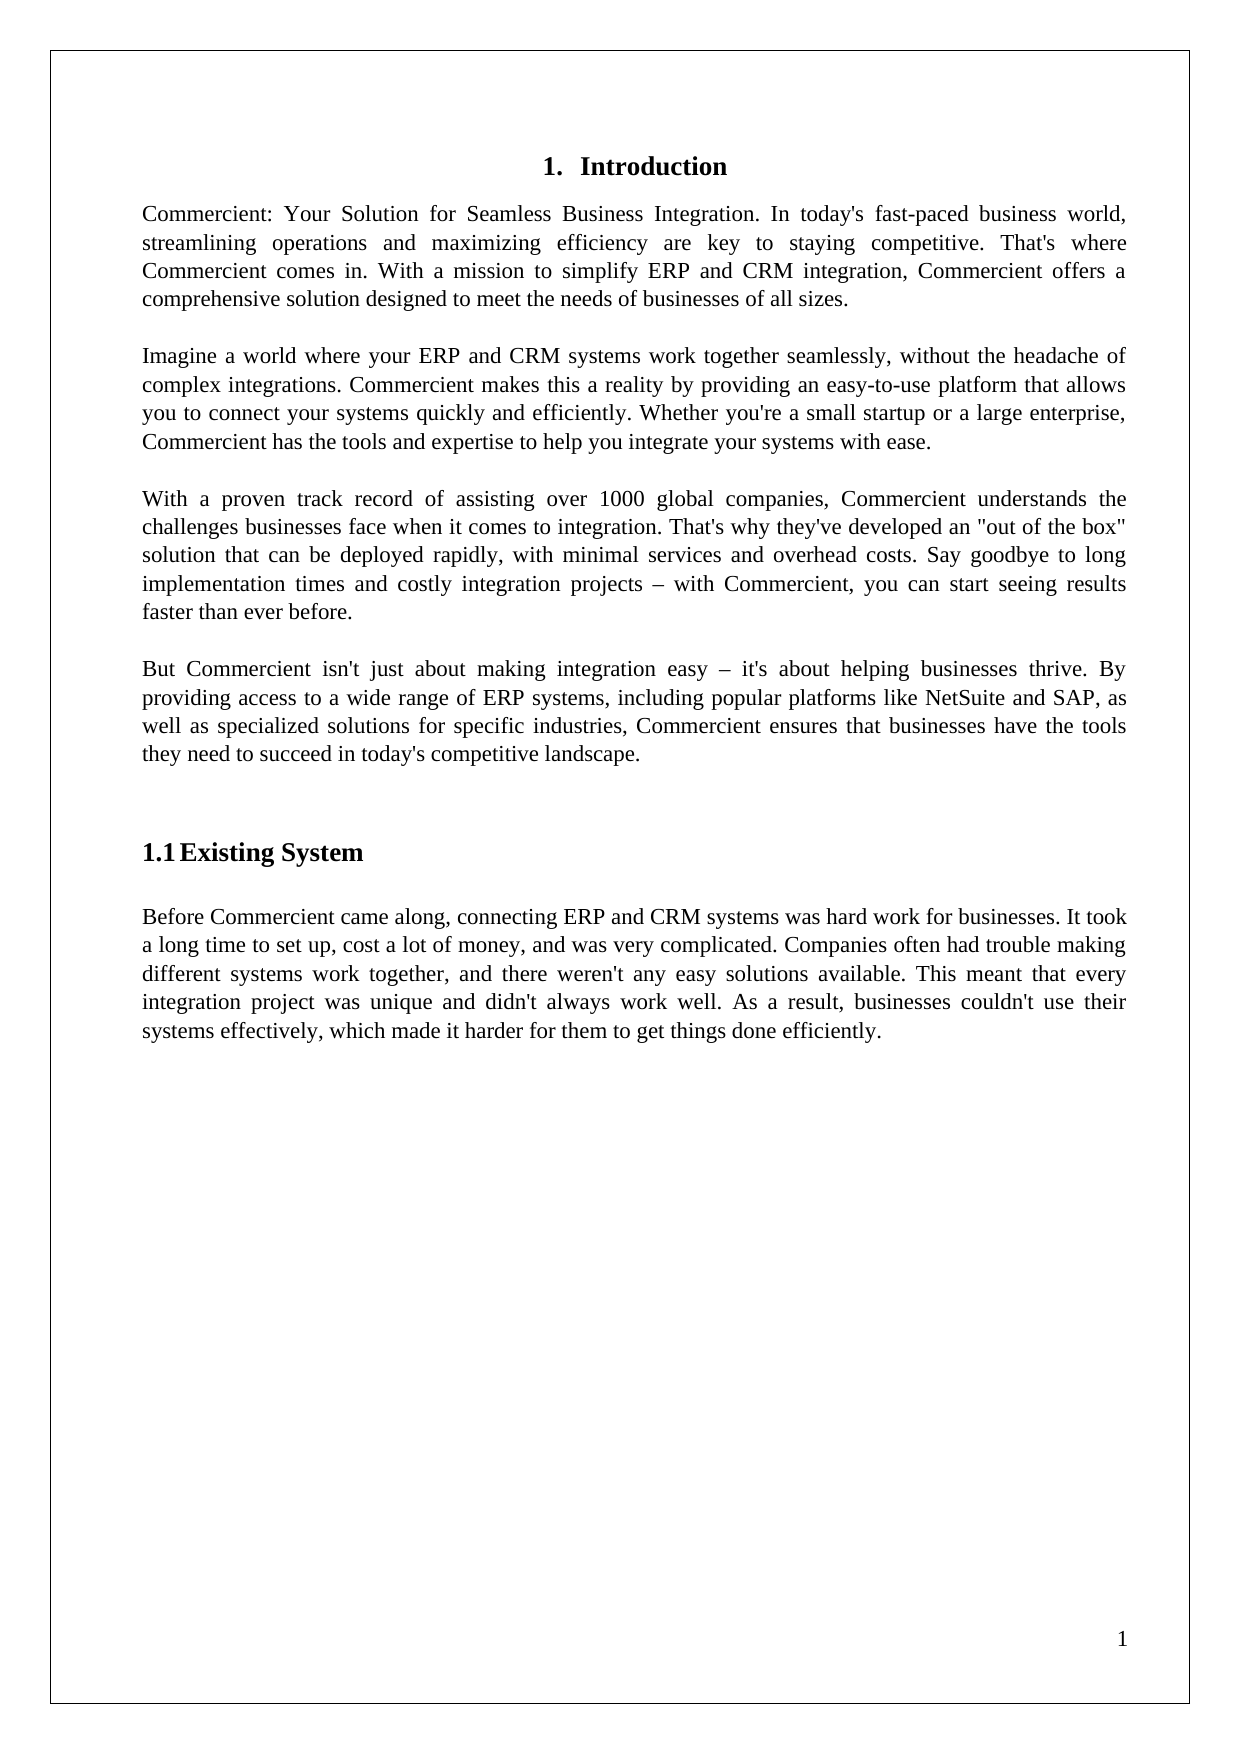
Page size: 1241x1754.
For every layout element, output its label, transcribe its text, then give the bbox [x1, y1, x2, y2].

text Commercient: Your Solution for Seamless Business Integration. In today's fast-paced business world, streamlining operations and maximizing efficiency are key to staying competitive. That's where Commercient comes in. With a mission to simplify ERP and CRM integration, Commercient offers a comprehensive solution designed to meet the needs of businesses of all sizes. [142, 200, 1128, 312]
text With a proven track record of assisting over 1000 global companies, Commercient understands the challenges businesses face when it comes to integration. That's why they've developed an "out of the box" solution that can be deployed rapidly, with minimal services and overhead costs. Say goodbye to long implementation times and costly integration projects – with Commercient, you can start seeing results faster than ever before. [142, 484, 1128, 625]
list Introduction [142, 150, 1128, 181]
list Existing System [142, 836, 1128, 867]
text But Commercient isn't just about making integration easy – it's about helping businesses thrive. By providing access to a wide range of ERP systems, including popular platforms like NetSuite and SAP, as well as specialized solutions for specific industries, Commercient ensures that businesses have the tools they need to succeed in today's competitive landscape. [142, 655, 1128, 767]
text Imagine a world where your ERP and CRM systems work together seamlessly, without the headache of complex integrations. Commercient makes this a reality by providing an easy-to-use platform that allows you to connect your systems quickly and efficiently. Whether you're a small startup or a large enterprise, Commercient has the tools and expertise to help you integrate your systems with ease. [142, 342, 1128, 454]
text Before Commercient came along, connecting ERP and CRM systems was hard work for businesses. It took a long time to set up, cost a lot of money, and was very complicated. Companies often had trouble making different systems work together, and there weren't any easy solutions available. This meant that every integration project was unique and didn't always work well. As a result, businesses couldn't use their systems effectively, which made it harder for them to get things done efficiently. [142, 903, 1128, 1043]
